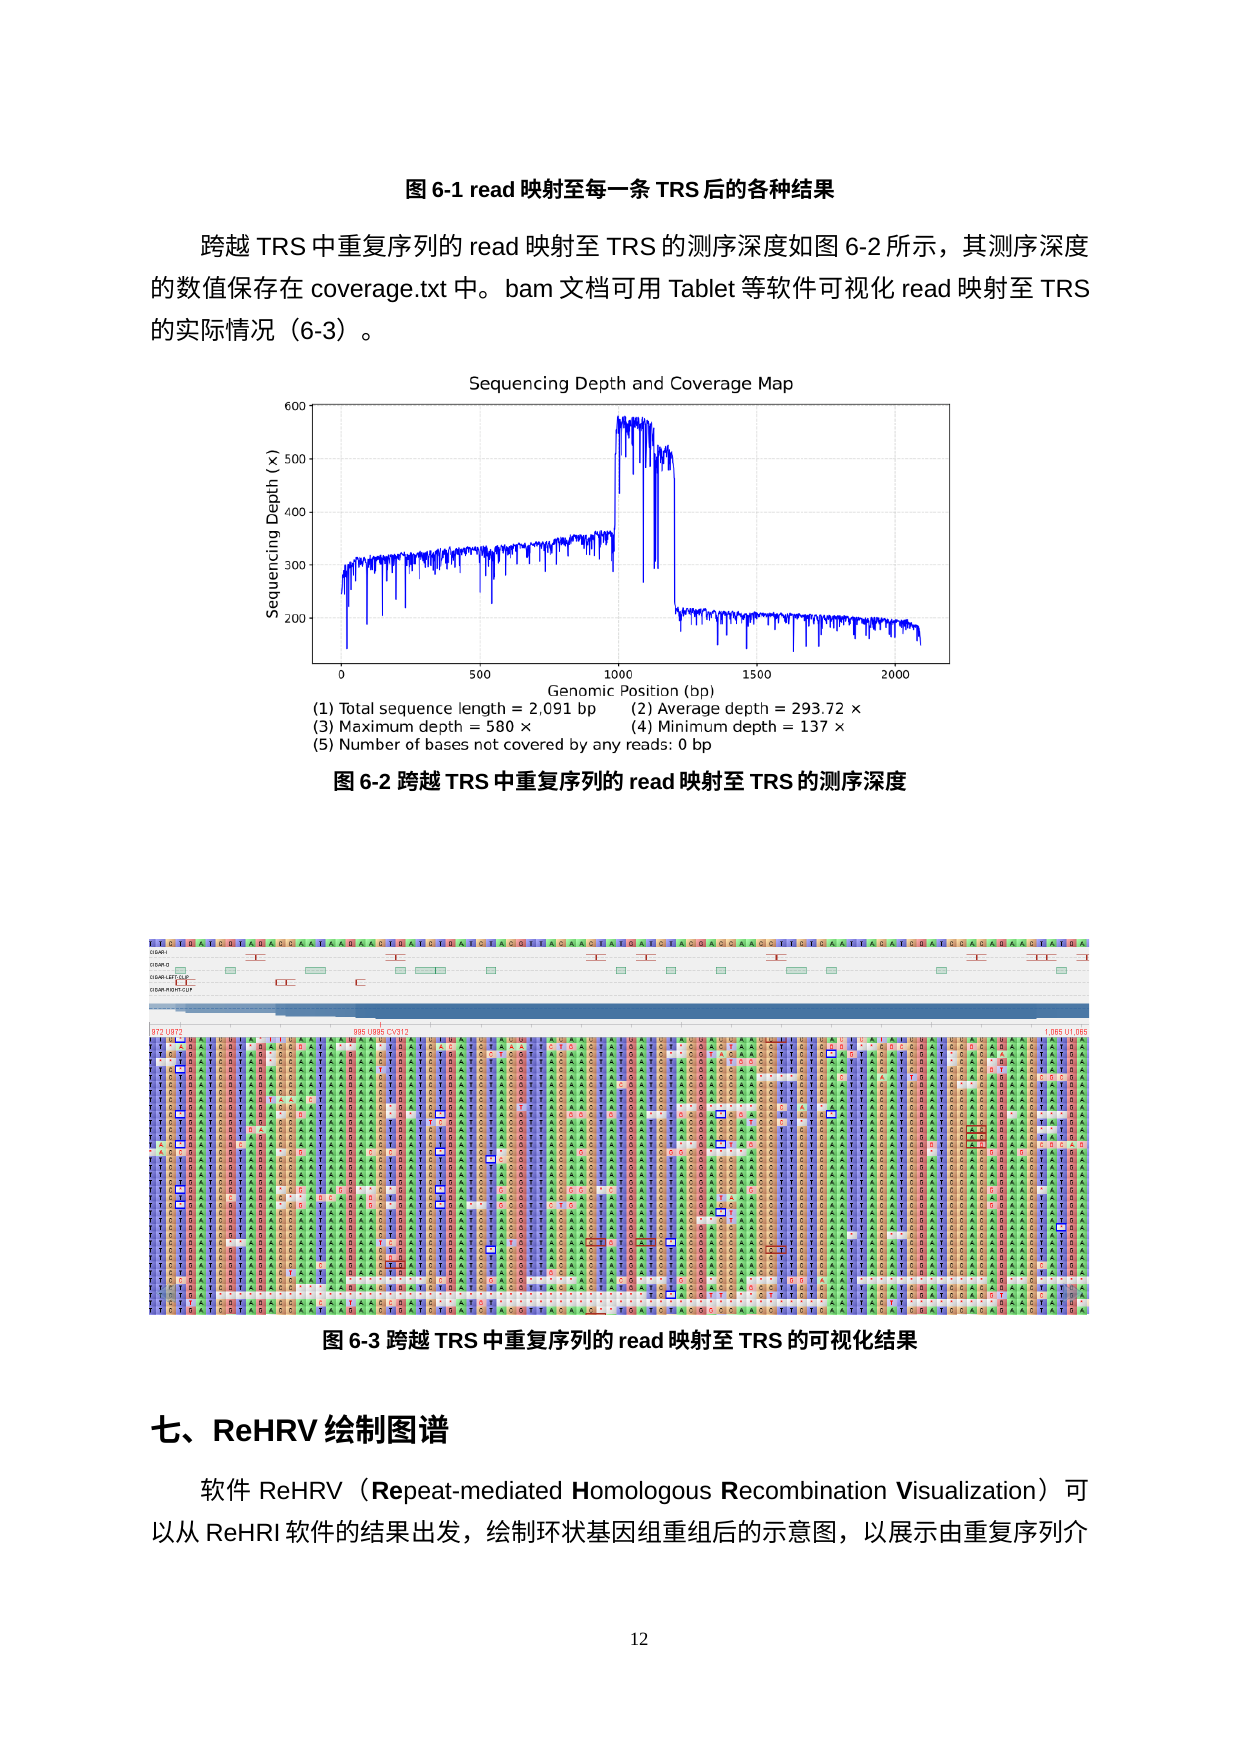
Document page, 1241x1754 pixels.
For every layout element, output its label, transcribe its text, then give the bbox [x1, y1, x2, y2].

text 图6-2 跨越TRS中重复序列的read映射至TRS的测序深度 [150, 756, 1090, 798]
picture [149, 939, 1090, 1315]
text 图6-1 read映射至每一条TRS后的各种结果 [150, 164, 1090, 206]
subtitle 七、ReHRV绘制图谱 [150, 1408, 1090, 1449]
picture [259, 373, 953, 756]
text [150, 1466, 1090, 1550]
text 跨越TRS中重复序列的read映射至TRS的测序深度如图6-2所示，其测序深度的数值保存在coverage.txt中。bam文档可用Tablet等软件可视化read映射至TRS的实际情况（6-3）。 [150, 222, 1090, 347]
text 图6-3 跨越TRS中重复序列的read映射至TRS的可视化结果 [150, 1315, 1090, 1357]
